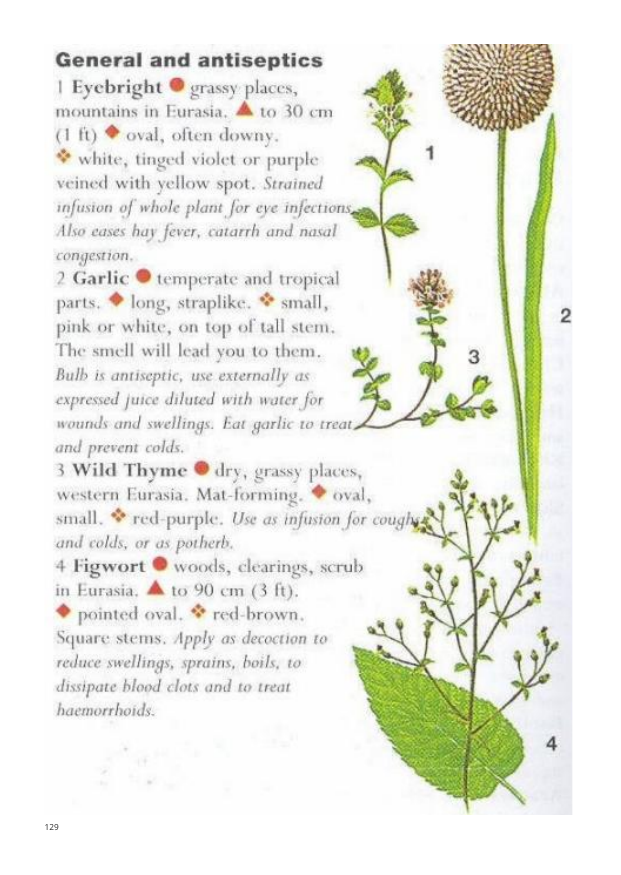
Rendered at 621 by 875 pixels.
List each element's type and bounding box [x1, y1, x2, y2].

picture [44, 44, 573, 815]
